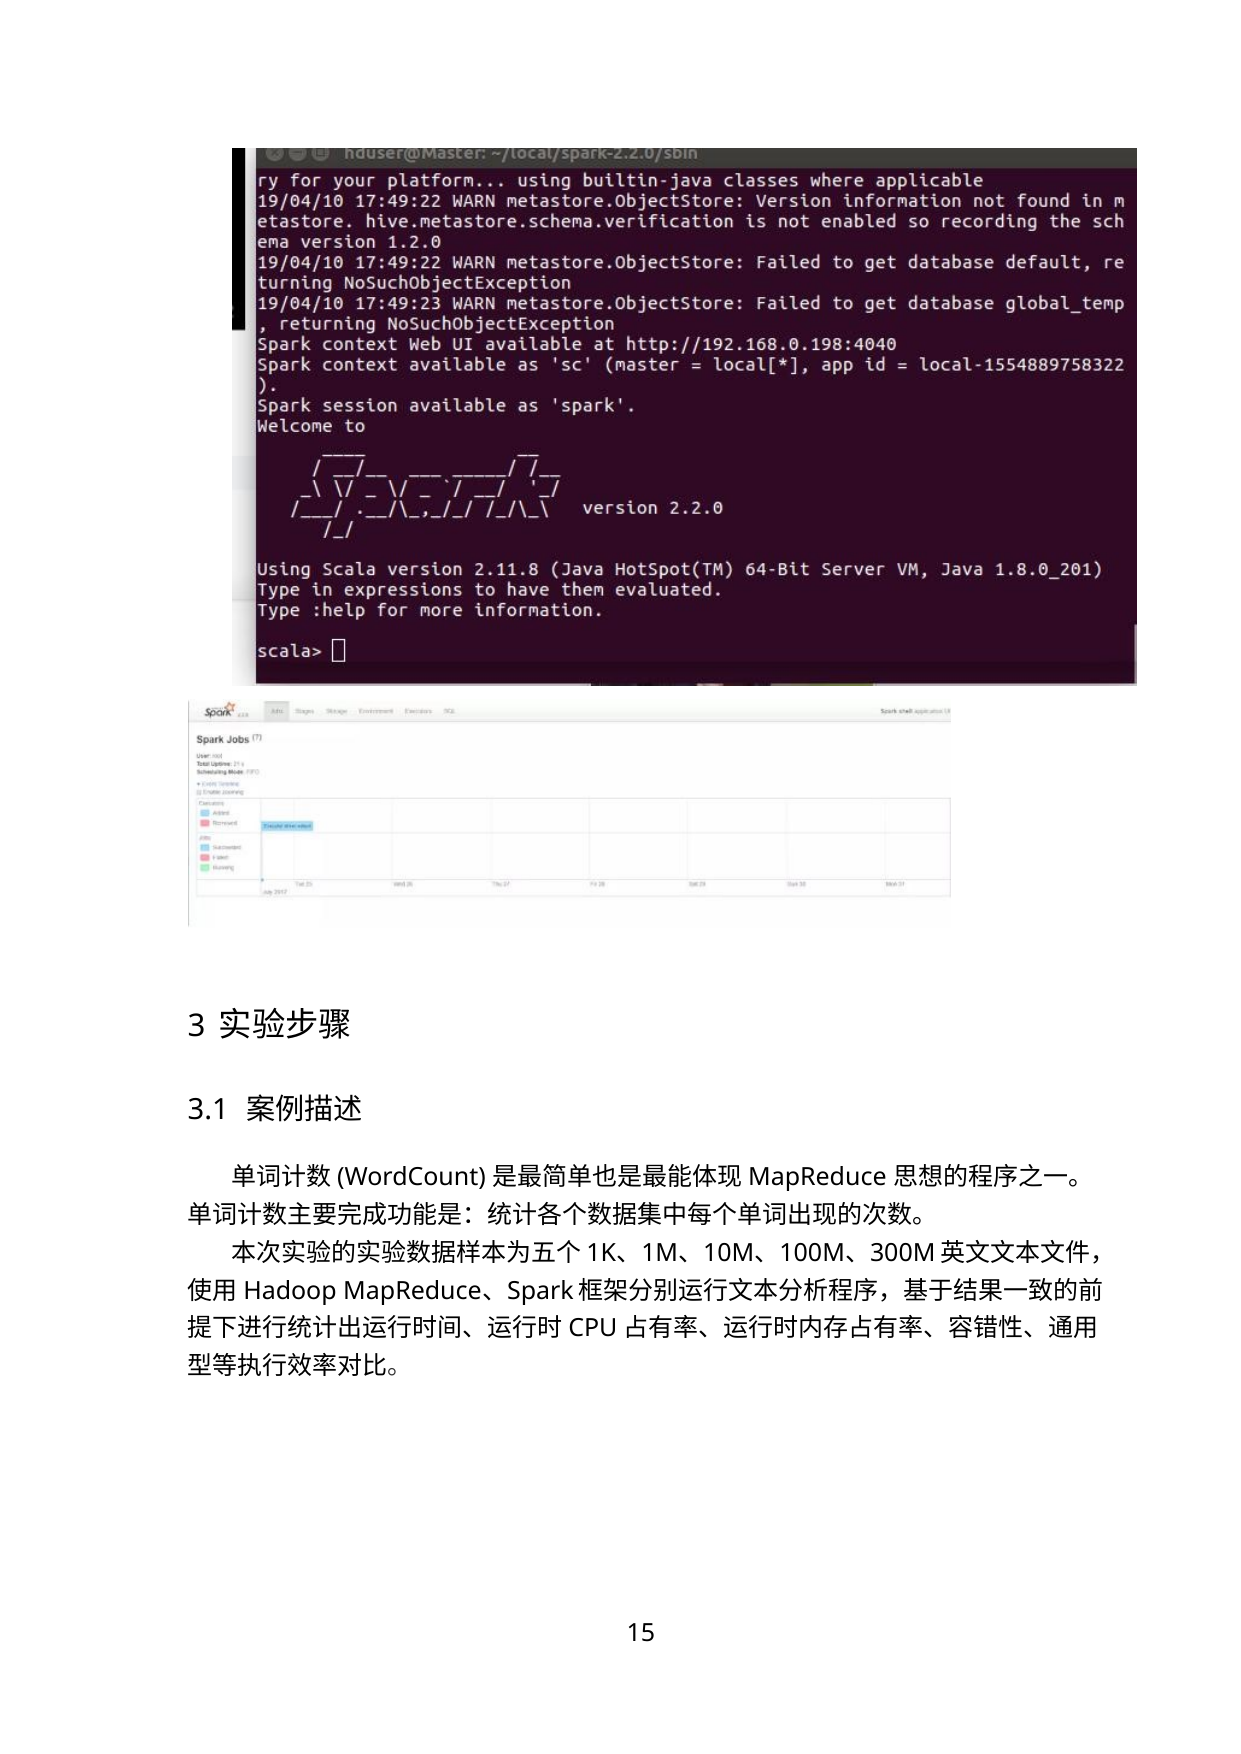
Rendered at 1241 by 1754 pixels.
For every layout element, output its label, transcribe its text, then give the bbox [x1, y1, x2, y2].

subtitle 实验步骤 [187, 997, 1105, 1046]
text 单词计数 (WordCount) 是最简单也是最能体现 MapReduce 思想的程序之一。单词计数主要完成功能是：统计各个数据集中每个单词出现的次数。 [187, 1157, 1105, 1231]
picture [232, 148, 1137, 686]
text 本次实验的实验数据样本为五个1K、1M、10M、100M、300M英文文本文件，使用 Hadoop MapReduce、Spark框架分别运行文本分析程序，基于结果一致的前提下进行统计出运行时间、运行时 CPU 占有率、运行时内存占有率、容错性、通用型等执行效率对比。 [187, 1232, 1105, 1382]
subtitle 案例描述 [187, 1085, 1105, 1128]
picture [188, 699, 951, 947]
